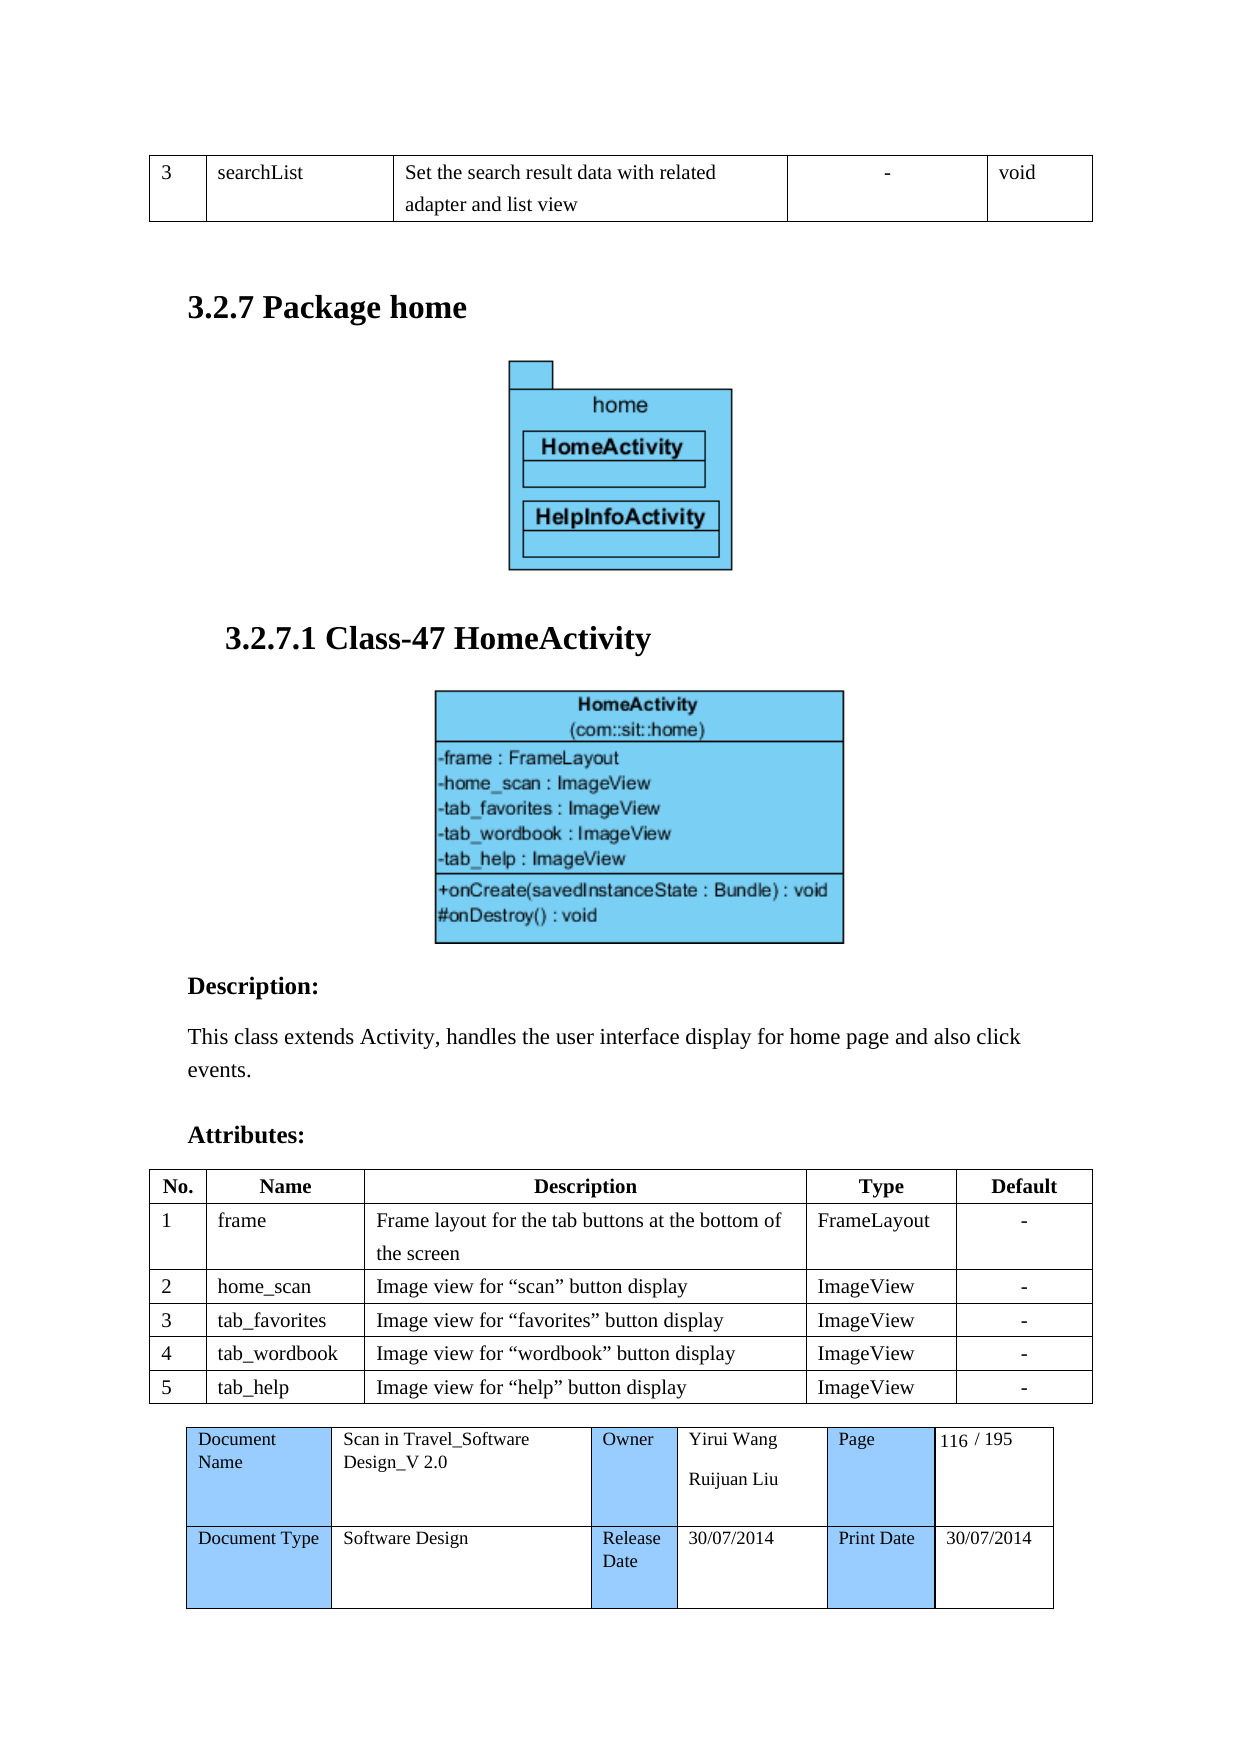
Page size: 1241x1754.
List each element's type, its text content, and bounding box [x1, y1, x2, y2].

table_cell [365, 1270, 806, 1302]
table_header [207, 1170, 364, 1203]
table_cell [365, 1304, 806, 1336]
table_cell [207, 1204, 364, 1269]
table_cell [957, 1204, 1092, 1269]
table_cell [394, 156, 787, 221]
picture [432, 689, 846, 944]
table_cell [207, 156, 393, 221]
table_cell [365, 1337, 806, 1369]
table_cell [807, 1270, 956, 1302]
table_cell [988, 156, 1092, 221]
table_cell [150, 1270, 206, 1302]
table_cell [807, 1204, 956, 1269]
text 3.2.7.1 Class-47 HomeActivity [187, 605, 1053, 670]
picture [506, 358, 734, 572]
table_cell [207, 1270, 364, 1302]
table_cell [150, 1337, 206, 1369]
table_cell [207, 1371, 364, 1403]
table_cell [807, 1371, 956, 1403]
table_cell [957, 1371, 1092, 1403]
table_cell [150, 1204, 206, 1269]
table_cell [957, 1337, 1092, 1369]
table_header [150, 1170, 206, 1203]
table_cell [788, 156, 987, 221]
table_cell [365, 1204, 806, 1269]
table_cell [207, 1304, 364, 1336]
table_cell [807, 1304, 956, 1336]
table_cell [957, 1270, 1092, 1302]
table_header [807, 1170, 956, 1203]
text Attributes: [187, 1118, 1053, 1150]
text This class extends Activity, handles the user interface display for home page and also click events. [187, 1020, 1053, 1085]
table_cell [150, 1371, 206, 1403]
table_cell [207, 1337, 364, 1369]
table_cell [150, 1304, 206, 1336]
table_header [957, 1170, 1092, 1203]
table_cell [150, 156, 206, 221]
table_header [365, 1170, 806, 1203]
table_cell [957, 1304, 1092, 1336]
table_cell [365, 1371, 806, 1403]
text 3.2.7 Package home [187, 274, 1053, 339]
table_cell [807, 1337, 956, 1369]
text Description: [187, 969, 1053, 1001]
